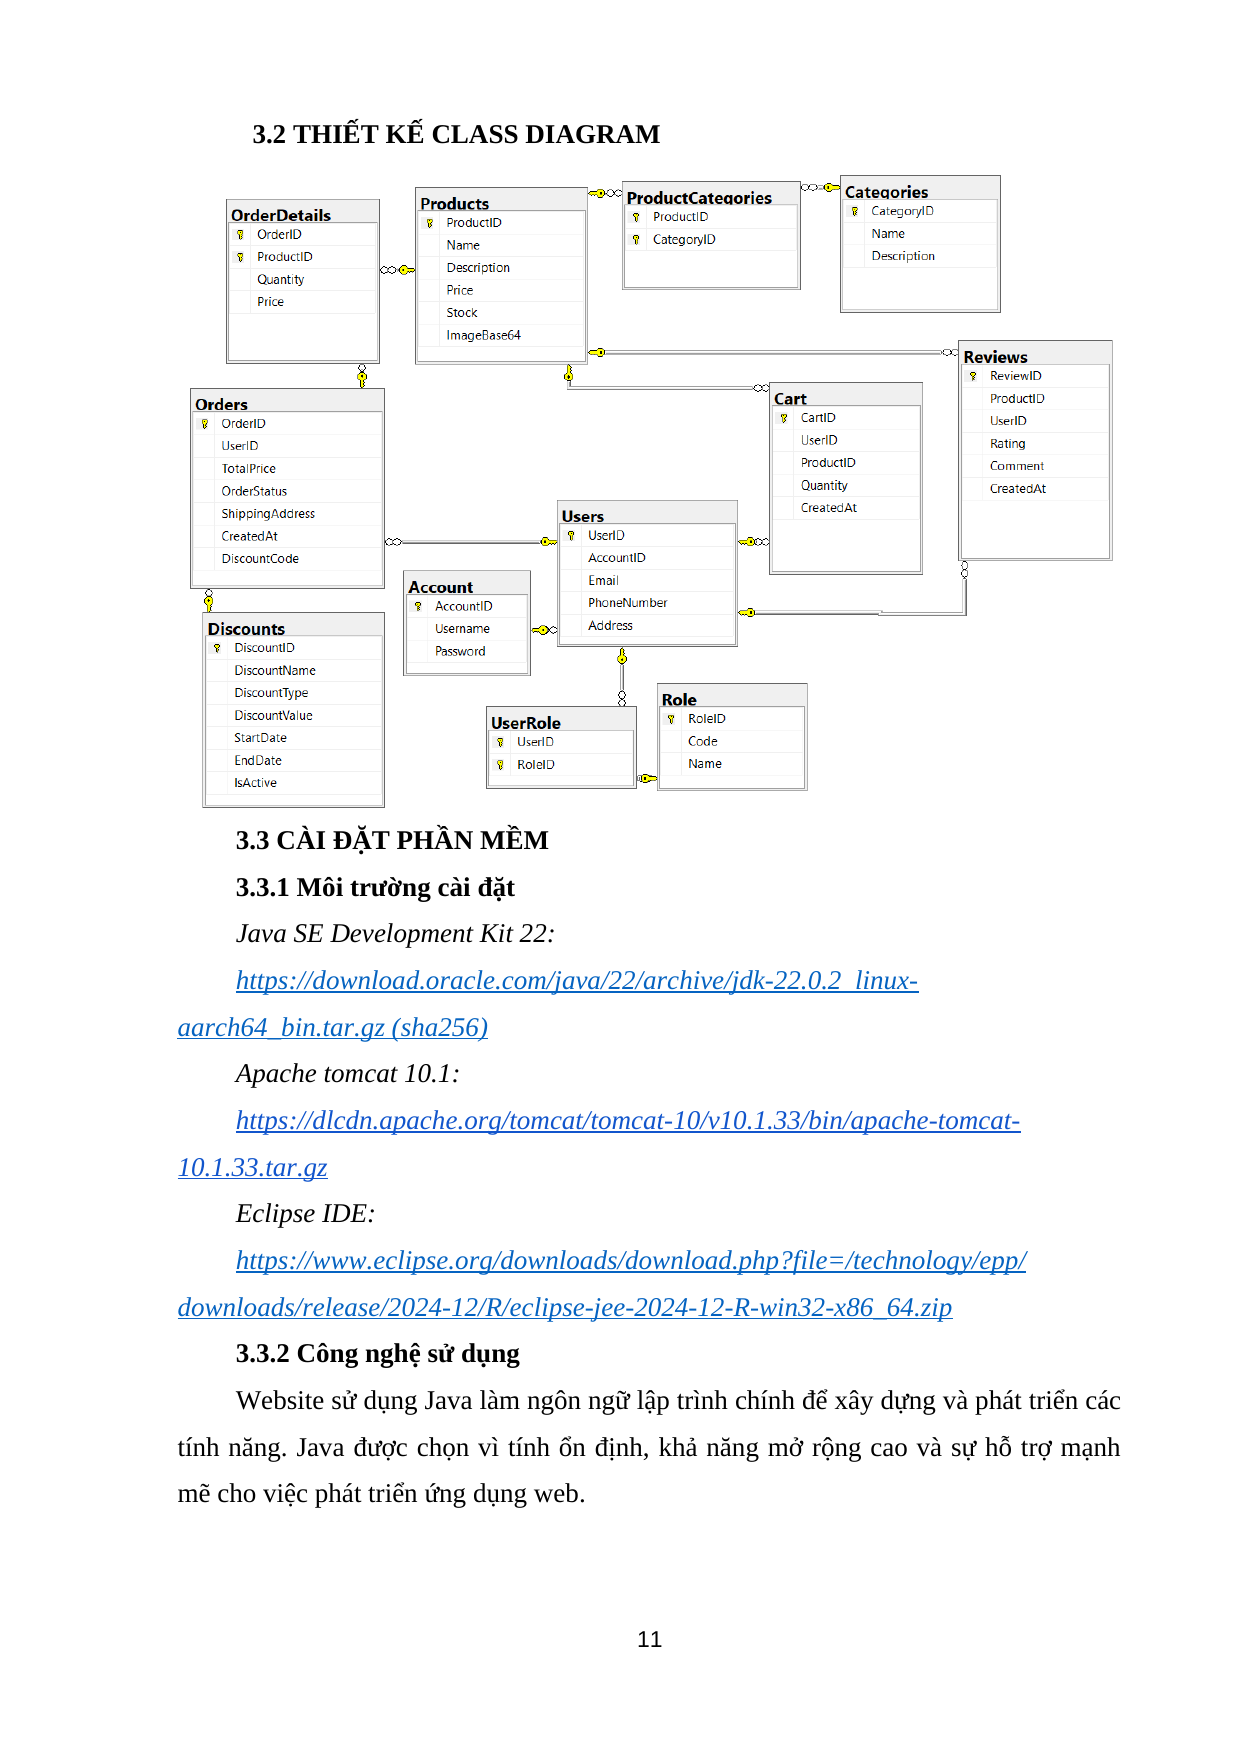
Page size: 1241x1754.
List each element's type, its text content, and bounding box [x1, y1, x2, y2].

text Java SE Development Kit 22: [177, 917, 1122, 948]
subtitle 3.3.1 Môi trường cài đặt [177, 871, 1122, 902]
text Website sử dụng Java làm ngôn ngữ lập trình chính để xây dựng và phát triển các tính năng. Java được chọn vì tính ổn định, khả năng mở rộng cao và sự hỗ trợ mạnh mẽ cho việc phát triển ứng dụng web. [177, 1384, 1122, 1508]
text https://dlcdn.apache.org/tomcat/tomcat-10/v10.1.33/bin/apache-tomcat-10.1.33.tar.gz [177, 1104, 1122, 1182]
subtitle 3.3.2 Công nghệ sử dụng [177, 1337, 1122, 1368]
subtitle 3.3 CÀI ĐẶT PHẦN MỀM [177, 824, 1122, 855]
text Eclipse IDE: [177, 1197, 1122, 1228]
subtitle 3.2 THIẾT KẾ CLASS DIAGRAM [177, 118, 1122, 149]
text https://download.oracle.com/java/22/archive/jdk-22.0.2_linux-aarch64_bin.tar.gz (sha256) [177, 964, 1122, 1042]
picture [177, 164, 1123, 811]
text Apache tomcat 10.1: [177, 1057, 1122, 1088]
text https://www.eclipse.org/downloads/download.php?file=/technology/epp/downloads/release/2024-12/R/eclipse-jee-2024-12-R-win32-x86_64.zip [177, 1244, 1122, 1322]
